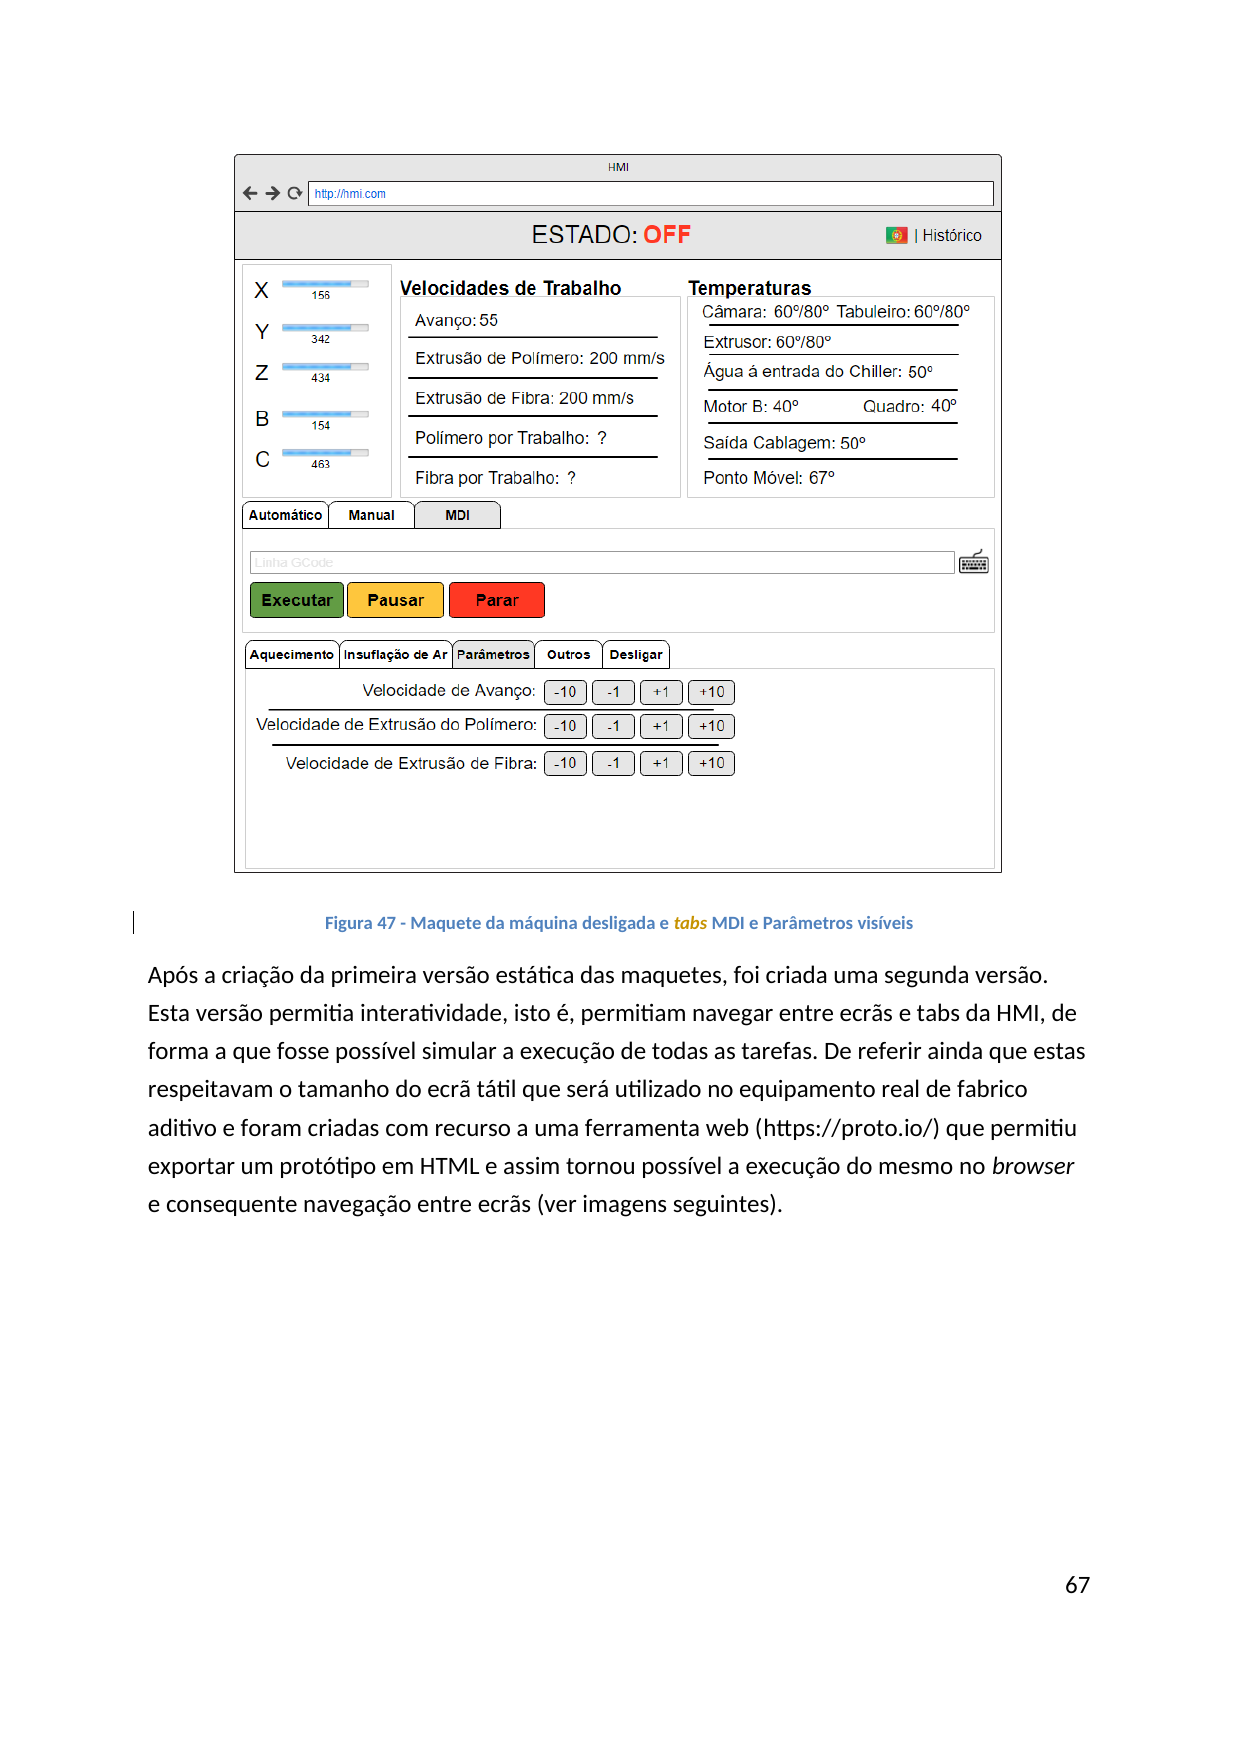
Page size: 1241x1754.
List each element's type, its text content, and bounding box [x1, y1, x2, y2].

picture [231, 150, 1007, 879]
text Após a criação da primeira versão estática das maquetes, foi criada uma segunda versão. Esta versão permitia interatividade, isto é, permitiam navegar entre ecrãs e tabs da HMI, de forma a que fosse possível simular a execução de todas as tarefas. De referir ainda que estas respeitavam o tamanho do ecrã tátil que será utilizado no equipamento real de fabrico aditivo e foram criadas com recurso a uma ferramenta web (https://proto.io/) que permitiu exportar um protótipo em HTML e assim tornou possível a execução do mesmo no browser e consequente navegação entre ecrãs (ver imagens seguintes). [148, 959, 1090, 1218]
